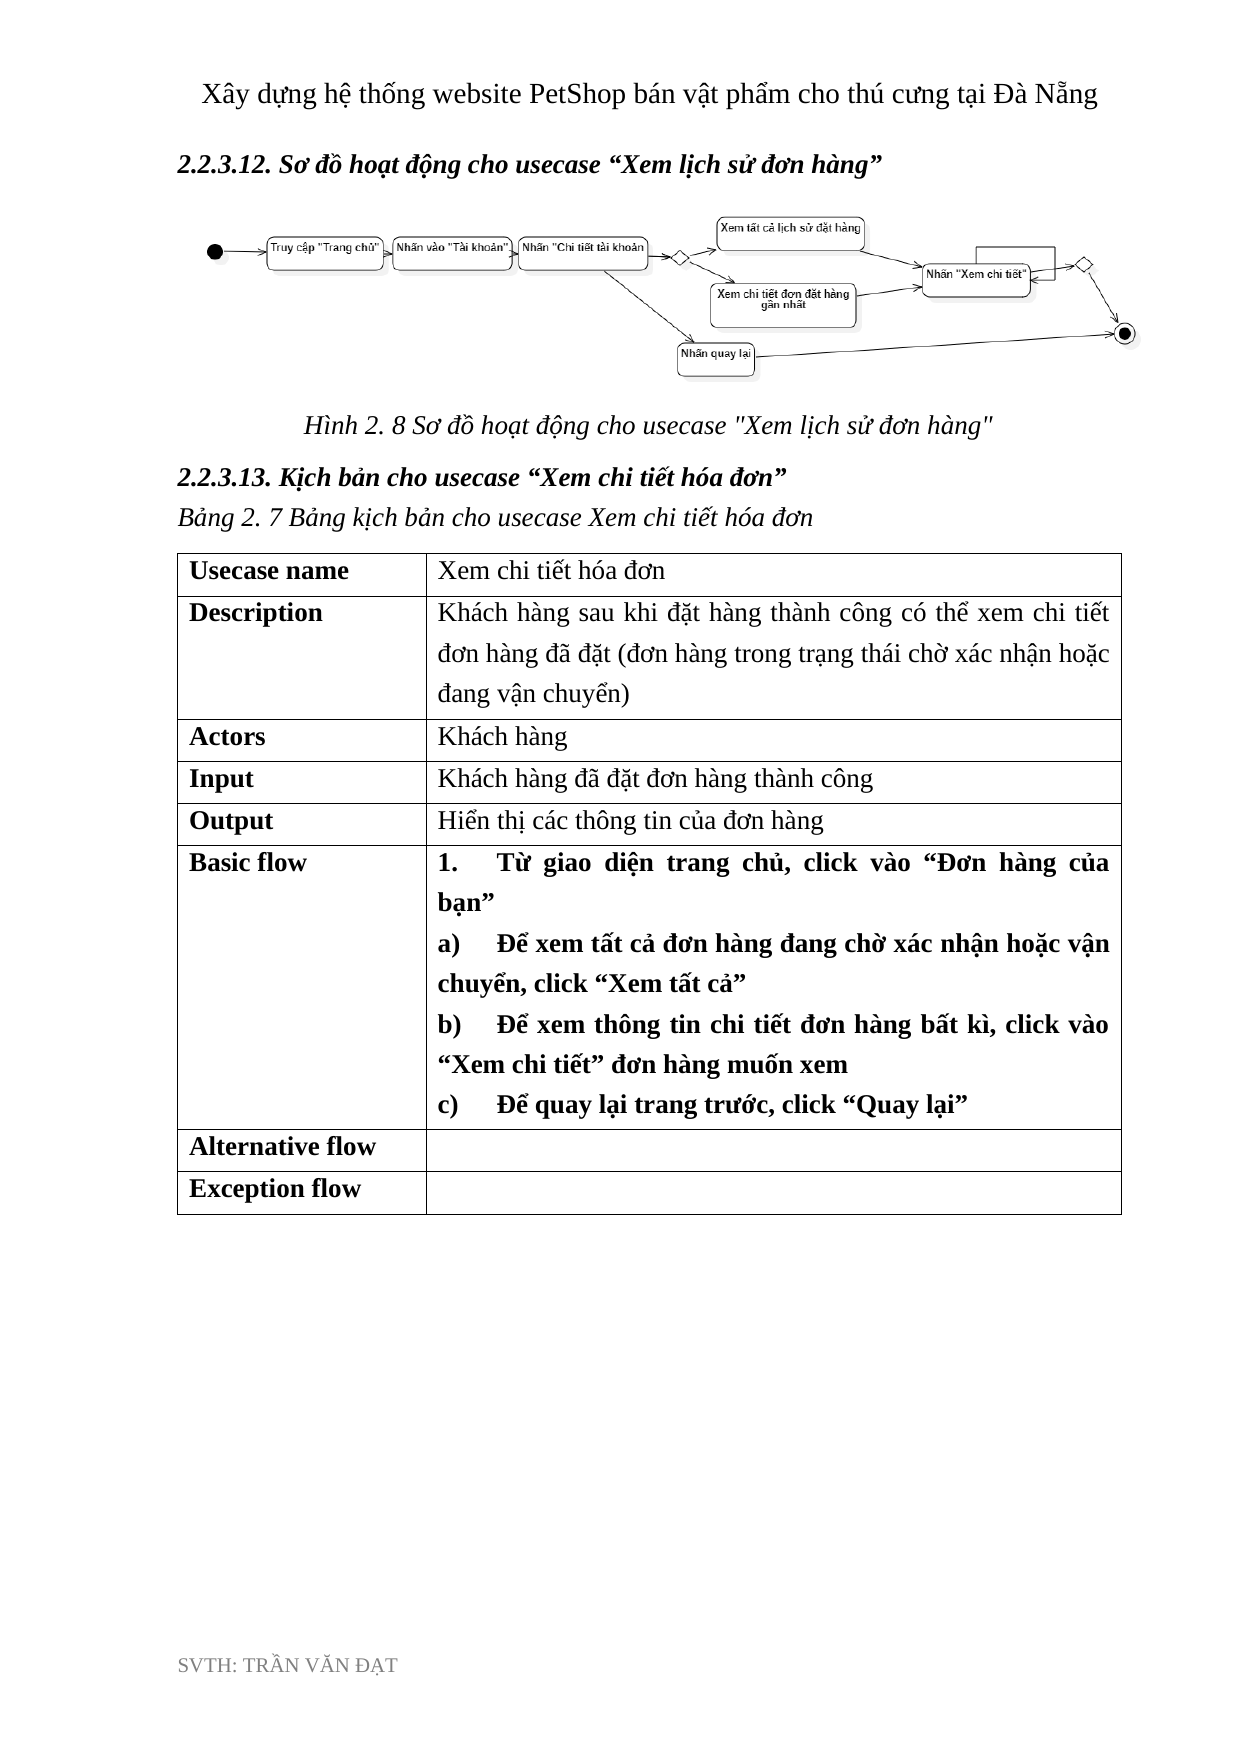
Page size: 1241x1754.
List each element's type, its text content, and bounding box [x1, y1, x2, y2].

table_header Usecase name [178, 554, 426, 596]
table_cell Khách hàng đã đặt đơn hàng thành công [427, 762, 1121, 803]
text Bảng 2. 7 Bảng kịch bản cho usecase Xem chi tiết hóa đơn [177, 501, 1122, 532]
table_cell Output [178, 804, 426, 845]
table_cell Input [178, 762, 426, 803]
table_cell Hiển thị các thông tin của đơn hàng [427, 804, 1121, 845]
table_cell Alternative flow [178, 1130, 426, 1171]
table_header Xem chi tiết hóa đơn [427, 554, 1121, 596]
picture [177, 188, 1153, 399]
table_cell Description [178, 597, 426, 718]
table_cell Exception flow [178, 1172, 426, 1213]
table_cell Khách hàng sau khi đặt hàng thành công có thể xem chi tiết đơn hàng đã đặt (đơn hàng trong trạng thái chờ xác nhận hoặc đang vận chuyển) [427, 597, 1121, 718]
table_cell Actors [178, 720, 426, 761]
subtitle 2.2.3.12. Sơ đồ hoạt động cho usecase “Xem lịch sử đơn hàng” [177, 148, 1122, 179]
table_cell [427, 1172, 1121, 1213]
table_cell Khách hàng [427, 720, 1121, 761]
text Hình 2. 8 Sơ đồ hoạt động cho usecase "Xem lịch sử đơn hàng" [177, 409, 1122, 440]
table_cell Basic flow [178, 846, 426, 1129]
subtitle 2.2.3.13. Kịch bản cho usecase “Xem chi tiết hóa đơn” [177, 461, 1122, 492]
table_cell Từ giao diện trang chủ, click vào “Đơn hàng của bạn” Để xem tất cả đơn hàng đang chờ xác nhận hoặc vận chuyển, click “Xem tất cả” Để xem thông tin chi tiết đơn hàng bất kì, click vào “Xem chi tiết” đơn hàng muốn xem Để quay lại trang trước, click “Quay lại” [427, 846, 1121, 1129]
table_cell [427, 1130, 1121, 1171]
